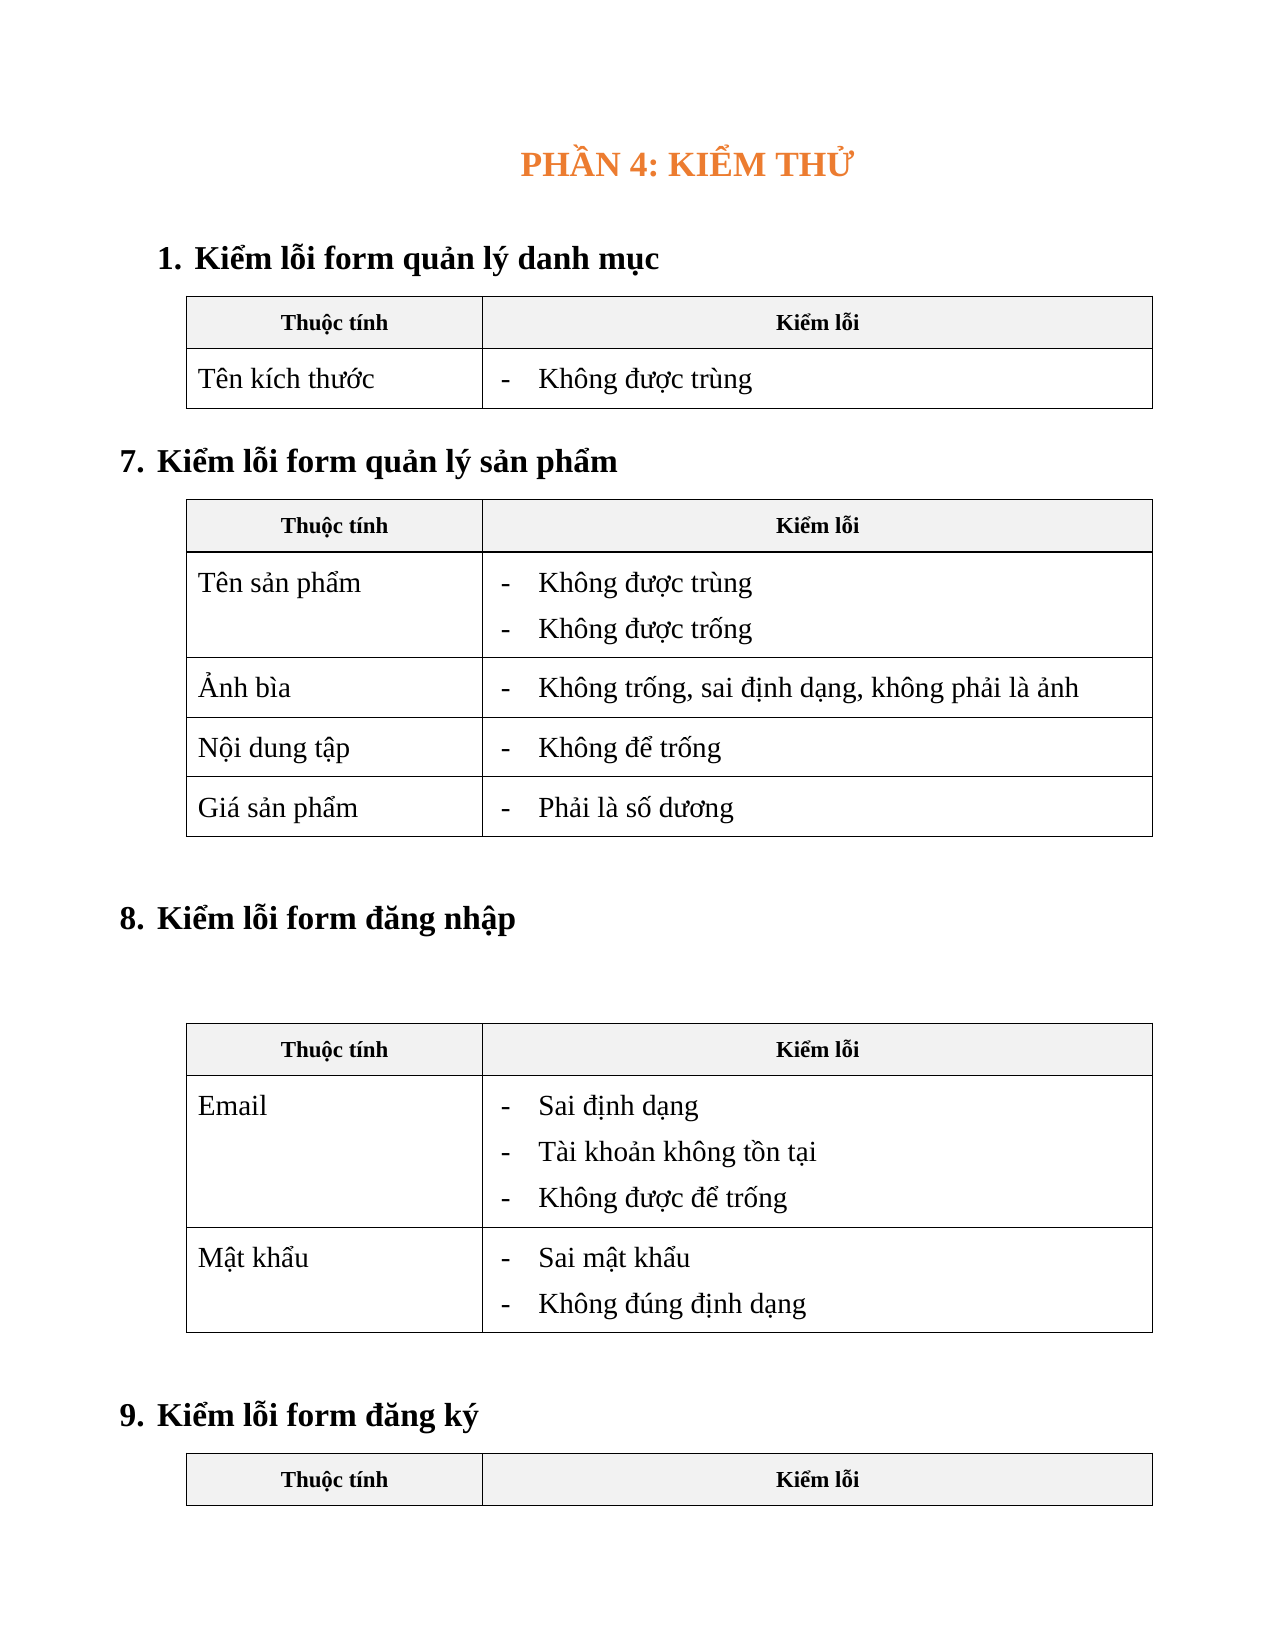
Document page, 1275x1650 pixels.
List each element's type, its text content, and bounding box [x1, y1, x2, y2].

table_cell Sai mật khẩu Không đúng định dạng [483, 1228, 1152, 1332]
table_cell Mật khẩu [187, 1228, 482, 1332]
table_cell Nội dung tập [187, 718, 482, 776]
table_header Thuộc tính [187, 1024, 482, 1075]
table_header Kiểm lỗi [483, 1024, 1152, 1075]
table_cell Phải là số dương [483, 777, 1152, 836]
table_cell Không được trùng [483, 349, 1152, 407]
table_cell Ảnh bìa [187, 658, 482, 717]
subtitle Kiểm lỗi form đăng nhập [119, 898, 1198, 937]
table_cell Giá sản phẩm [187, 777, 482, 836]
table_cell Tên kích thước [187, 349, 482, 407]
table_header Kiểm lỗi [483, 297, 1152, 348]
subtitle Kiểm lỗi form quản lý danh mục [157, 238, 1198, 276]
table_cell Không được trùng Không được trống [483, 553, 1152, 657]
subtitle PHẦN 4: KIỂM THỬ [177, 144, 1198, 184]
table_header Kiểm lỗi [483, 1454, 1152, 1505]
table_cell Email [187, 1076, 482, 1227]
table_cell Không để trống [483, 718, 1152, 776]
table_header Thuộc tính [187, 1454, 482, 1505]
table_cell Tên sản phẩm [187, 553, 482, 657]
table_cell Không trống, sai định dạng, không phải là ảnh [483, 658, 1152, 717]
table_header Kiểm lỗi [483, 500, 1152, 551]
table_cell Sai định dạng Tài khoản không tồn tại Không được để trống [483, 1076, 1152, 1227]
table_header Thuộc tính [187, 500, 482, 551]
subtitle Kiểm lỗi form đăng ký [119, 1395, 1198, 1433]
table_header Thuộc tính [187, 297, 482, 348]
subtitle Kiểm lỗi form quản lý sản phẩm [119, 442, 1198, 480]
